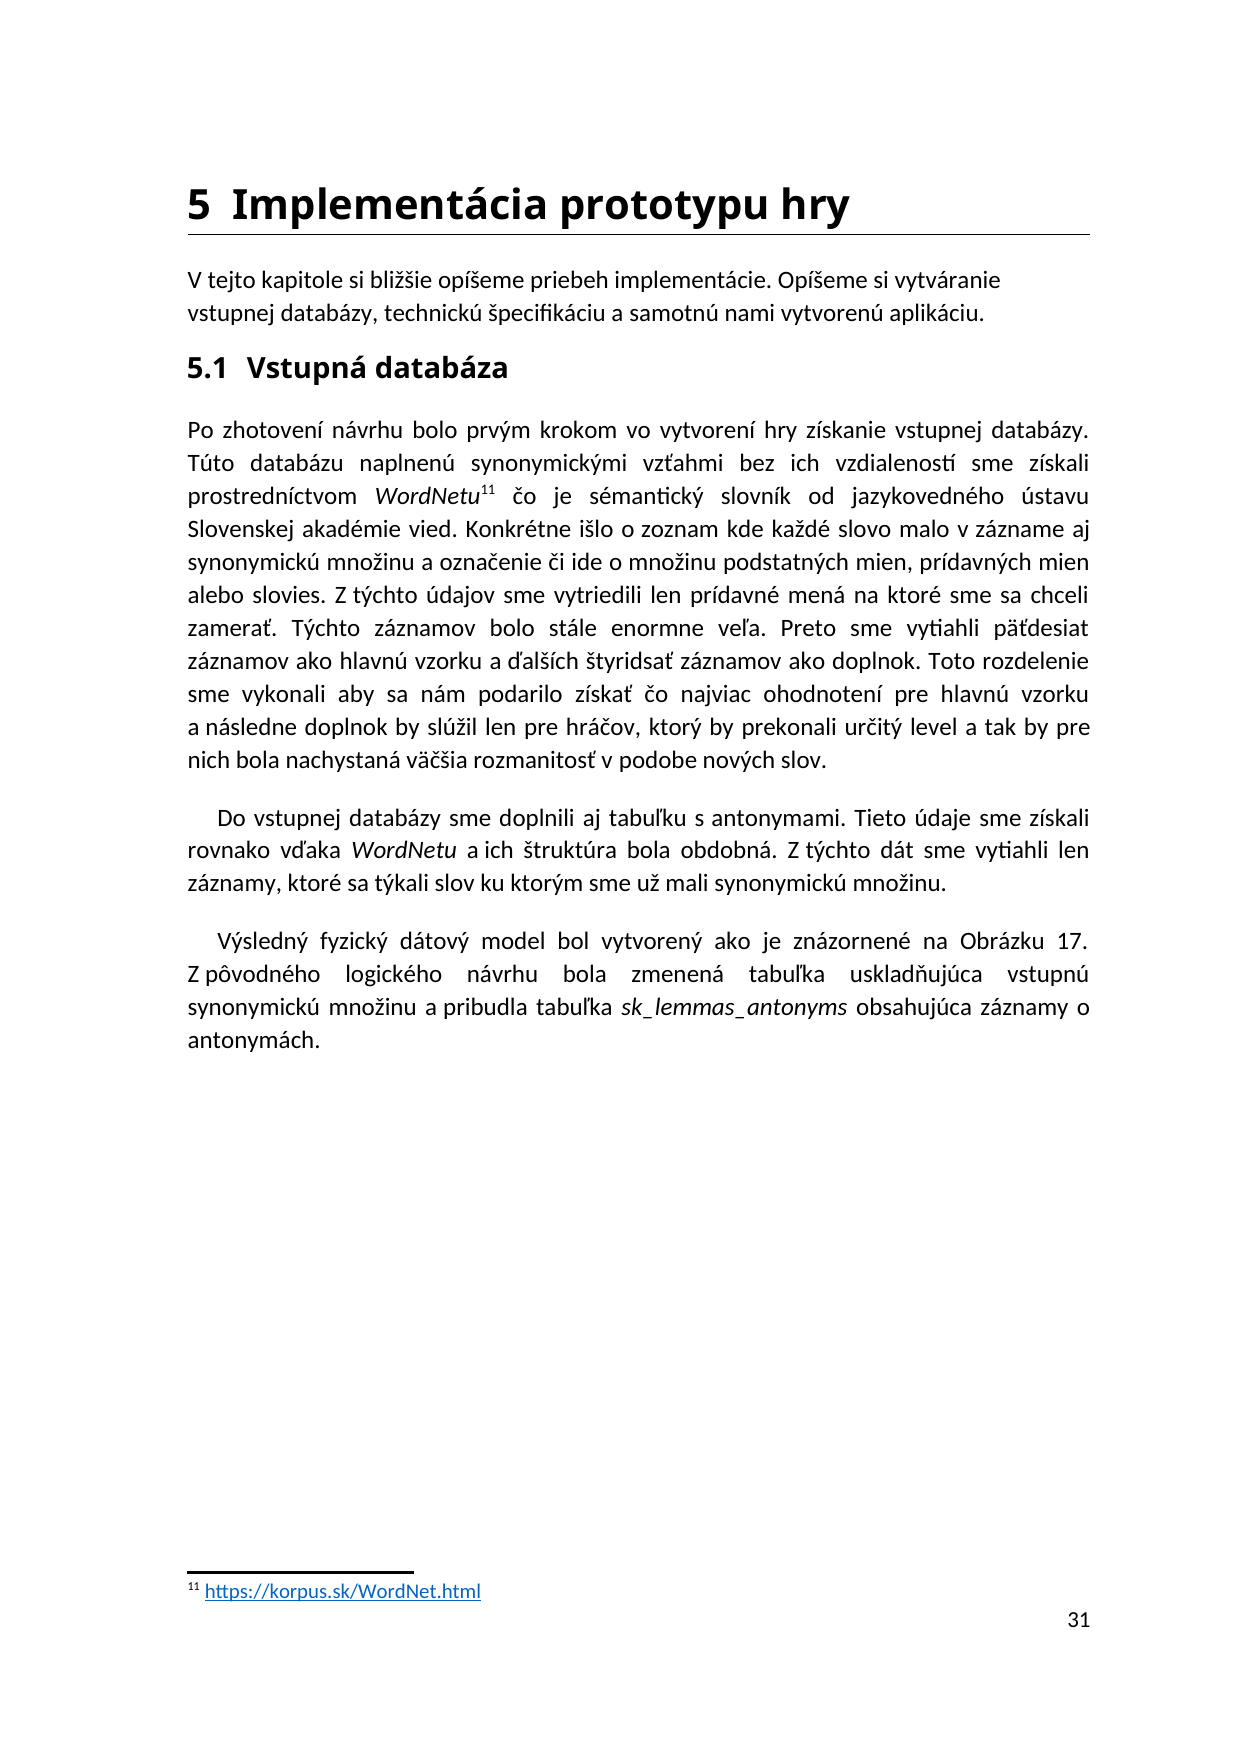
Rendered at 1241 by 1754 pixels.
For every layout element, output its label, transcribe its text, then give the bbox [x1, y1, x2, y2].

subtitle Implementácia prototypu hry [187, 175, 1090, 235]
text Po zhotovení návrhu bolo prvým krokom vo vytvorení hry získanie vstupnej databázy. Túto databázu naplnenú synonymickými vzťahmi bez ich vzdialeností sme získali prostredníctvom WordNetu čo je sémantický slovník od jazykovedného ústavu Slovenskej akadémie vied. Konkrétne išlo o zoznam kde každé slovo malo v zázname aj synonymickú množinu a označenie či ide o množinu podstatných mien, prídavných mien alebo slovies. Z týchto údajov sme vytriedili len prídavné mená na ktoré sme sa chceli zamerať. Týchto záznamov bolo stále enormne veľa. Preto sme vytiahli päťdesiat záznamov ako hlavnú vzorku a ďalších štyridsať záznamov ako doplnok. Toto rozdelenie sme vykonali aby sa nám podarilo získať čo najviac ohodnotení pre hlavnú vzorku a následne doplnok by slúžil len pre hráčov, ktorý by prekonali určitý level a tak by pre nich bola nachystaná väčšia rozmanitosť v podobe nových slov. [187, 415, 1090, 774]
subtitle Vstupná databáza [187, 347, 1090, 387]
text V tejto kapitole si bližšie opíšeme priebeh implementácie. Opíšeme si vytváranie vstupnej databázy, technickú špecifikáciu a samotnú nami vytvorenú aplikáciu. [187, 264, 1090, 328]
text Do vstupnej databázy sme doplnili aj tabuľku s antonymami. Tieto údaje sme získali rovnako vďaka WordNetu a ich štruktúra bola obdobná. Z týchto dát sme vytiahli len záznamy, ktoré sa týkali slov ku ktorým sme už mali synonymickú množinu. [187, 802, 1090, 898]
text Výsledný fyzický dátový model bol vytvorený ako je znázornené na Obrázku 17. Z pôvodného logického návrhu bola zmenená tabuľka uskladňujúca vstupnú synonymickú množinu a pribudla tabuľka sk_lemmas_antonyms obsahujúca záznamy o antonymách. [187, 926, 1090, 1055]
